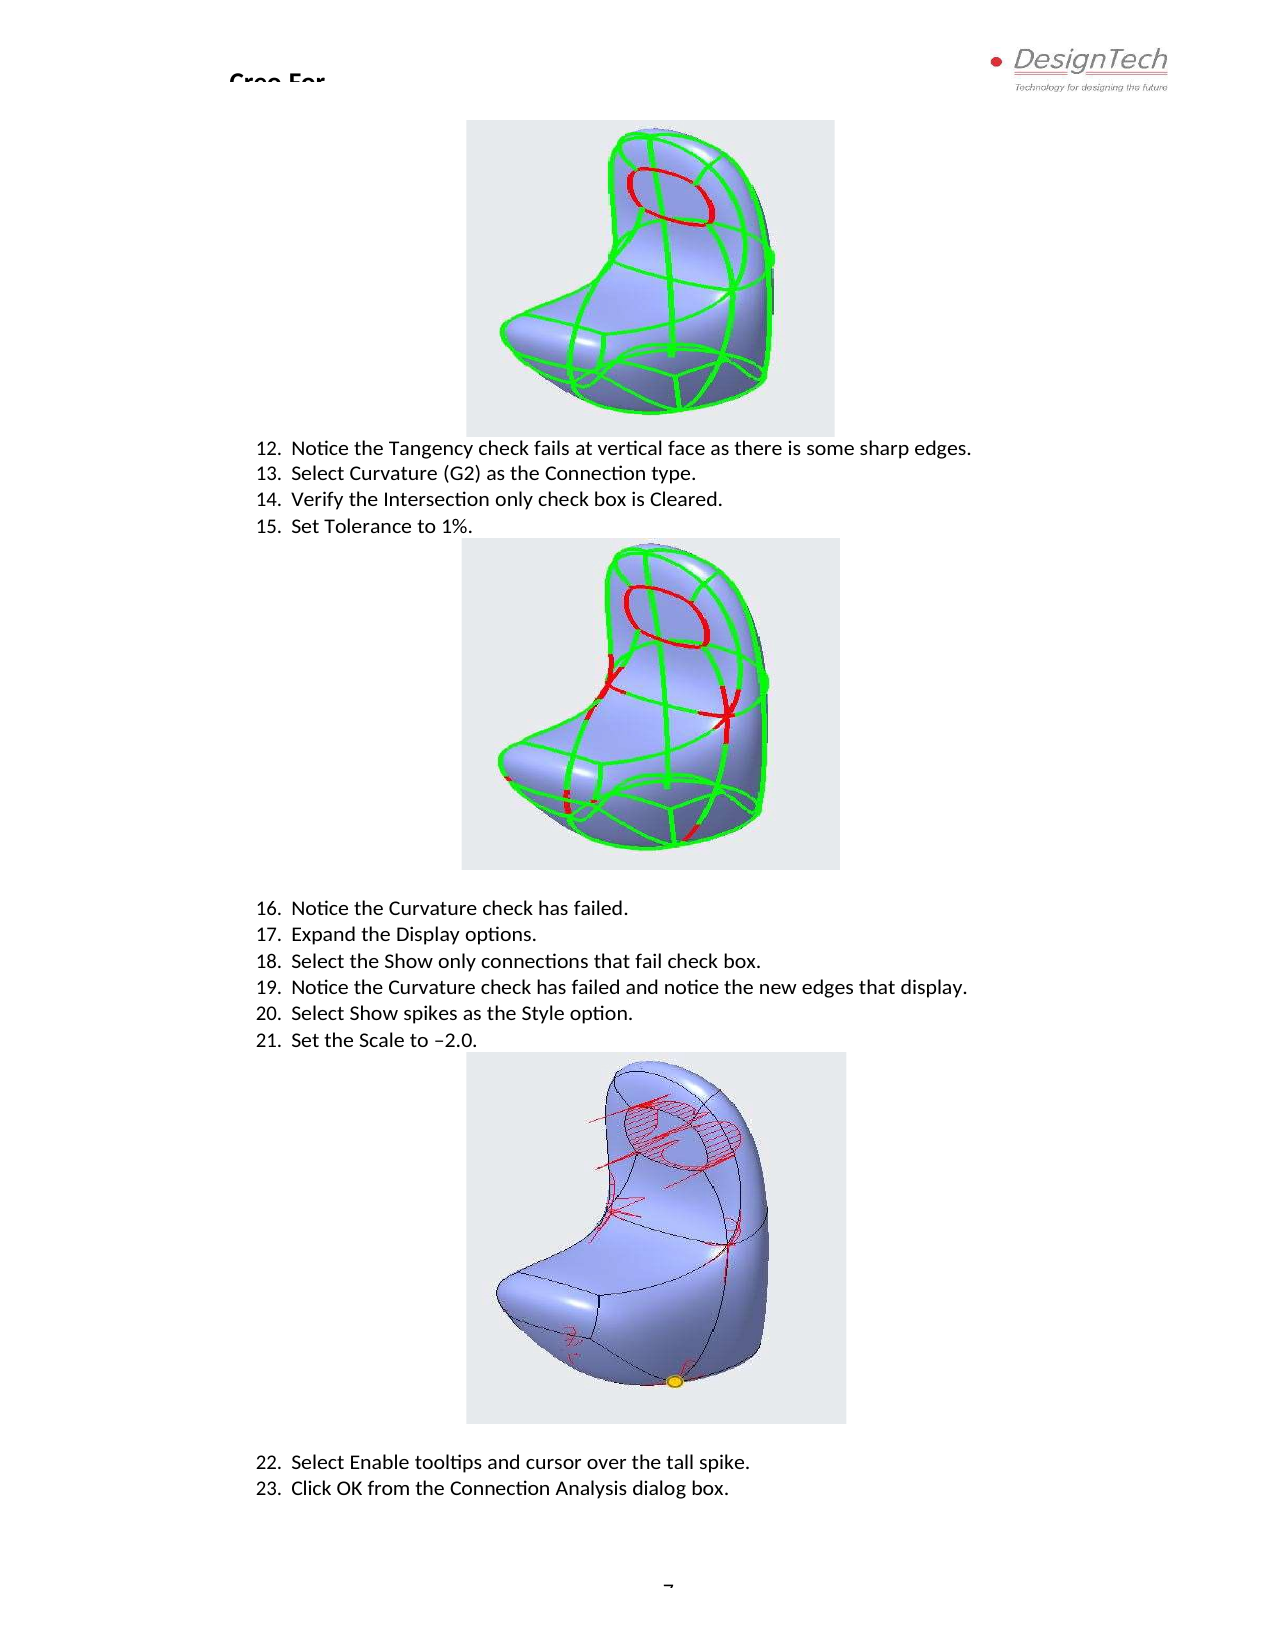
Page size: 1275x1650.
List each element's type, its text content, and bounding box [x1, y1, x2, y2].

list Verify the Intersection only check box is Cleared. [256, 487, 1231, 512]
list Click OK from the Connection Analysis dialog box. [256, 1475, 1231, 1501]
picture [990, 47, 1168, 92]
list Select Enable tooltips and cursor over the tall spike. [256, 1449, 1231, 1474]
list Select the Show only connections that fail check box. [256, 948, 1231, 973]
picture [461, 538, 840, 870]
list Notice the Tangency check fails at vertical face as there is some sharp edges. [256, 436, 1231, 460]
list Notice the Curvature check has failed. [256, 896, 1231, 921]
list Select Show spikes as the Style option. [256, 1001, 1231, 1026]
picture [466, 120, 835, 437]
picture [466, 1052, 847, 1424]
list Select Curvature (G2) as the Connection type. [256, 461, 1231, 486]
list Notice the Curvature check has failed and notice the new edges that display. [256, 974, 1231, 1000]
list Set the Scale to –2.0. [256, 1027, 1231, 1052]
list Set Tolerance to 1%. [256, 513, 1231, 538]
list Expand the Display options. [256, 922, 1231, 947]
